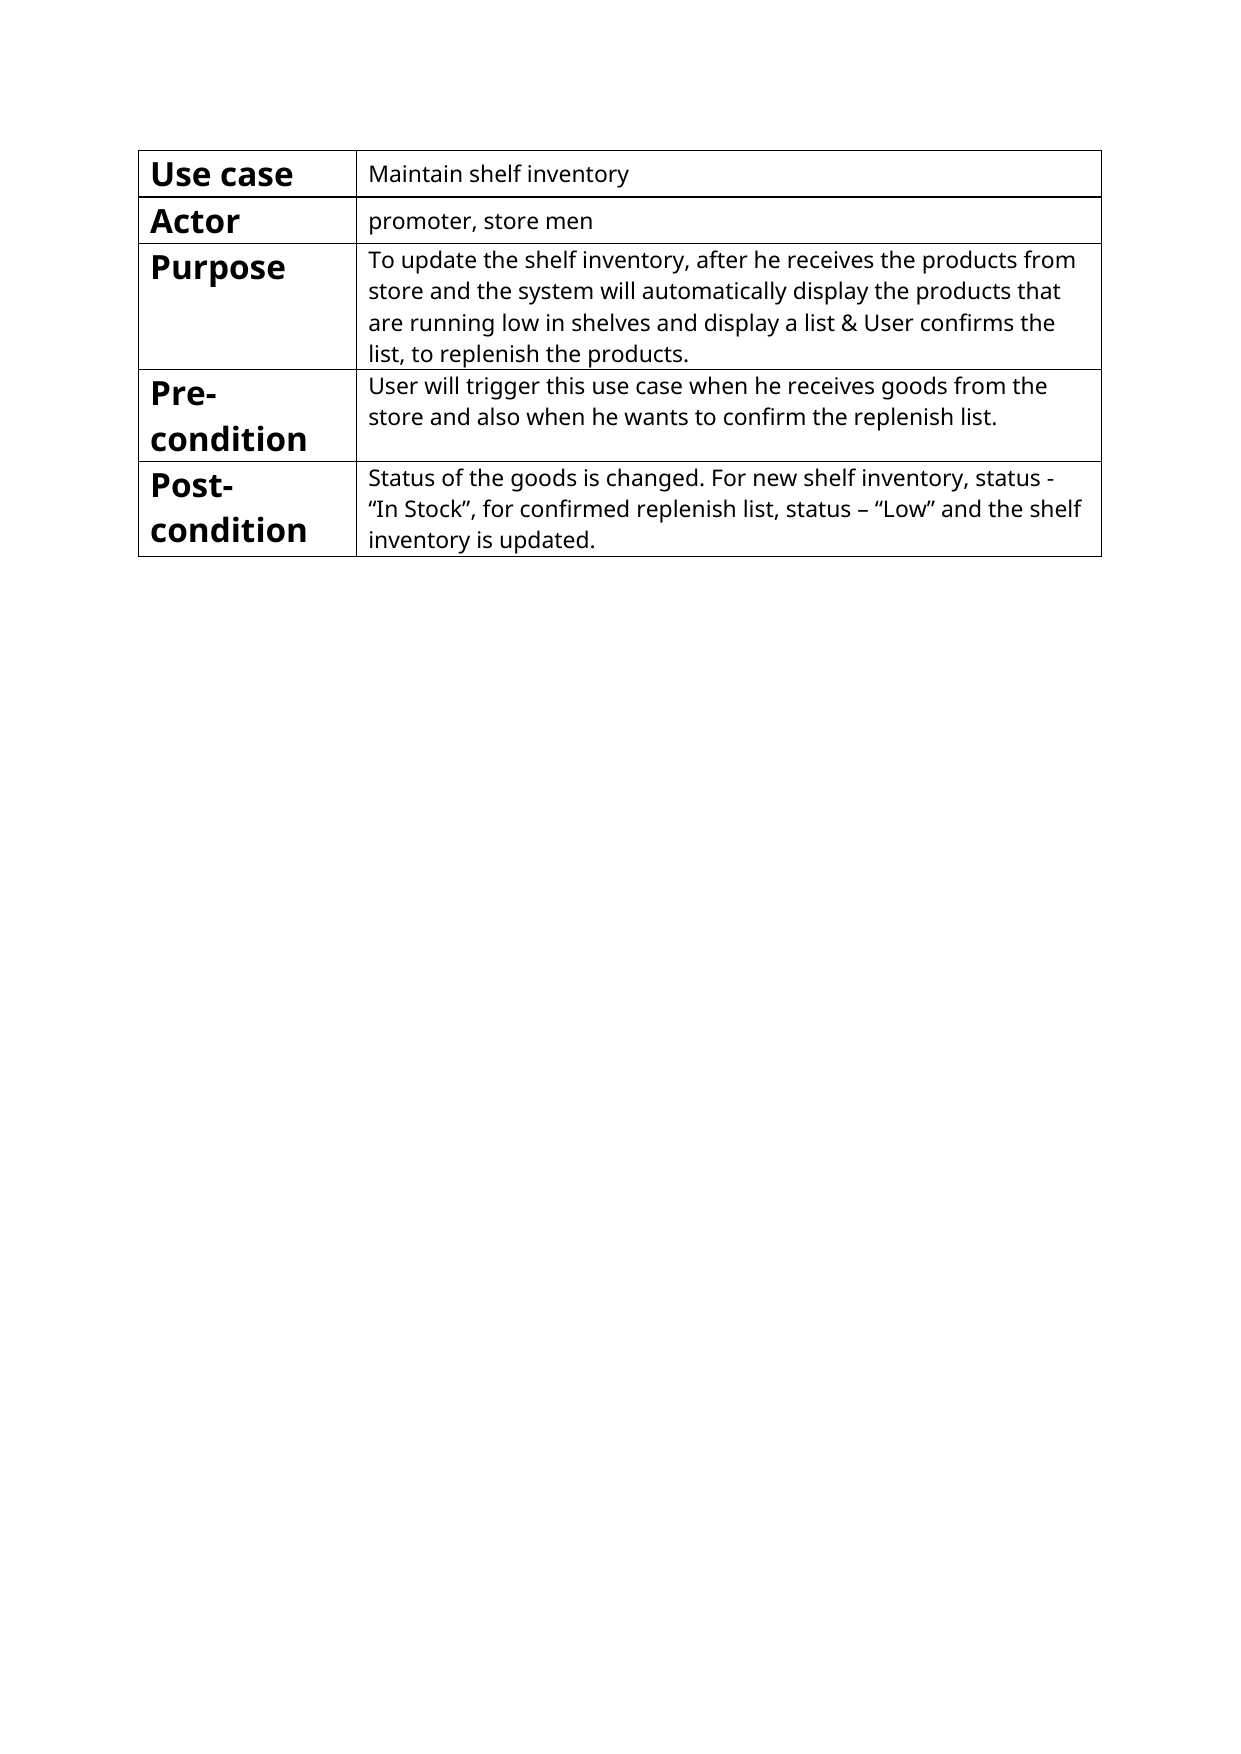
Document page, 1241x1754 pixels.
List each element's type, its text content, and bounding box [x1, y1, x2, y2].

table_header Use case [139, 151, 356, 196]
table_header Maintain shelf inventory [357, 151, 1101, 196]
table_cell User will trigger this use case when he receives goods from the store and also when he wants to confirm the replenish list. [357, 370, 1101, 461]
table_cell To update the shelf inventory, after he receives the products from store and the system will automatically display the products that are running low in shelves and display a list & User confirms the list, to replenish the products. [357, 244, 1101, 369]
table_cell Post-condition [139, 462, 356, 556]
table_cell Actor [139, 198, 356, 243]
table_cell Purpose [139, 244, 356, 369]
table_cell Status of the goods is changed. For new shelf inventory, status - “In Stock”, for confirmed replenish list, status – “Low” and the shelf inventory is updated. [357, 462, 1101, 556]
table_cell promoter, store men [357, 198, 1101, 243]
table_cell Pre-condition [139, 370, 356, 461]
